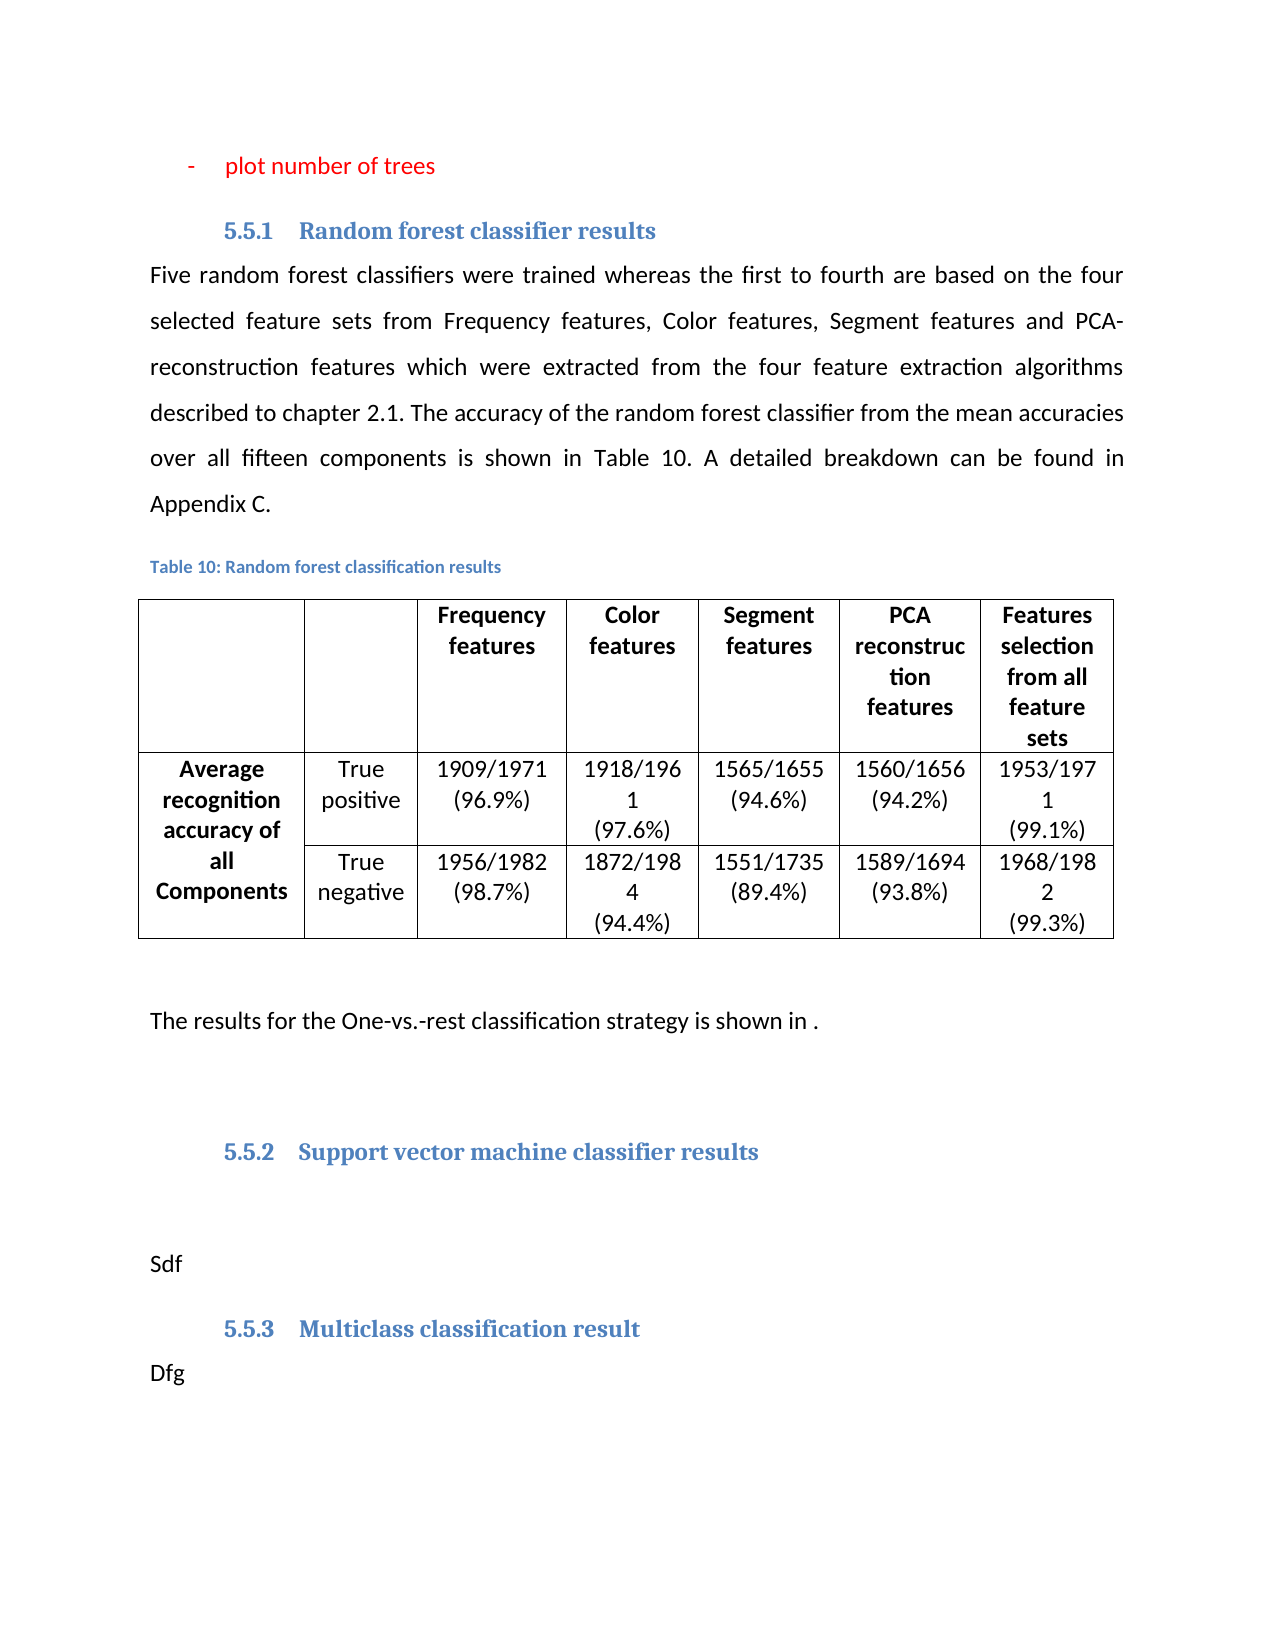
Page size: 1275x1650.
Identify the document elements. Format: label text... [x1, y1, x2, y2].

text Sdf [150, 1248, 1125, 1278]
table_cell 1968/1982 (99.3%) [981, 846, 1113, 937]
table_header Color features [567, 600, 698, 752]
table_cell 1953/1971 (99.1%) [981, 753, 1113, 845]
table_cell True positive [305, 753, 417, 845]
table_cell 1909/1971 (96.9%) [418, 753, 566, 845]
table_header [139, 600, 304, 752]
table_header Features selection from all feature sets [981, 600, 1113, 752]
text Five random forest classifiers were trained whereas the first to fourth are based on the four selected feature sets from Frequency features, Color features, Segment features and PCA-reconstruction features which were extracted from the four feature extraction algorithms described to chapter 2.1. The accuracy of the random forest classifier from the mean accuracies over all fifteen components is shown in Table 7. A detailed breakdown can be found in Appendix C. [150, 260, 1125, 519]
table_cell 1918/1961 (97.6%) [567, 753, 698, 845]
subtitle Support vector machine classifier results [224, 1138, 1125, 1167]
table_cell 1956/1982 (98.7%) [418, 846, 566, 937]
list plot number of trees [187, 150, 1125, 181]
table_cell 1565/1655 (94.6%) [699, 753, 839, 845]
text Dfg [150, 1358, 1125, 1388]
text The results for the One-vs.-rest classification strategy is shown in . [150, 1005, 1125, 1036]
table_header [305, 600, 417, 752]
table_cell True negative [305, 846, 417, 937]
table_cell 1551/1735 (89.4%) [699, 846, 839, 937]
table_header PCA reconstruction features [840, 600, 980, 752]
table_header Segment features [699, 600, 839, 752]
table_cell 1560/1656 (94.2%) [840, 753, 980, 845]
table_cell 1872/1984 (94.4%) [567, 846, 698, 937]
table_cell 1589/1694 (93.8%) [840, 846, 980, 937]
subtitle Multiclass classification result [224, 1314, 1125, 1343]
table_cell Average recognition accuracy of all Components [139, 753, 304, 937]
table_header Frequency features [418, 600, 566, 752]
subtitle Random forest classifier results [224, 217, 1125, 245]
